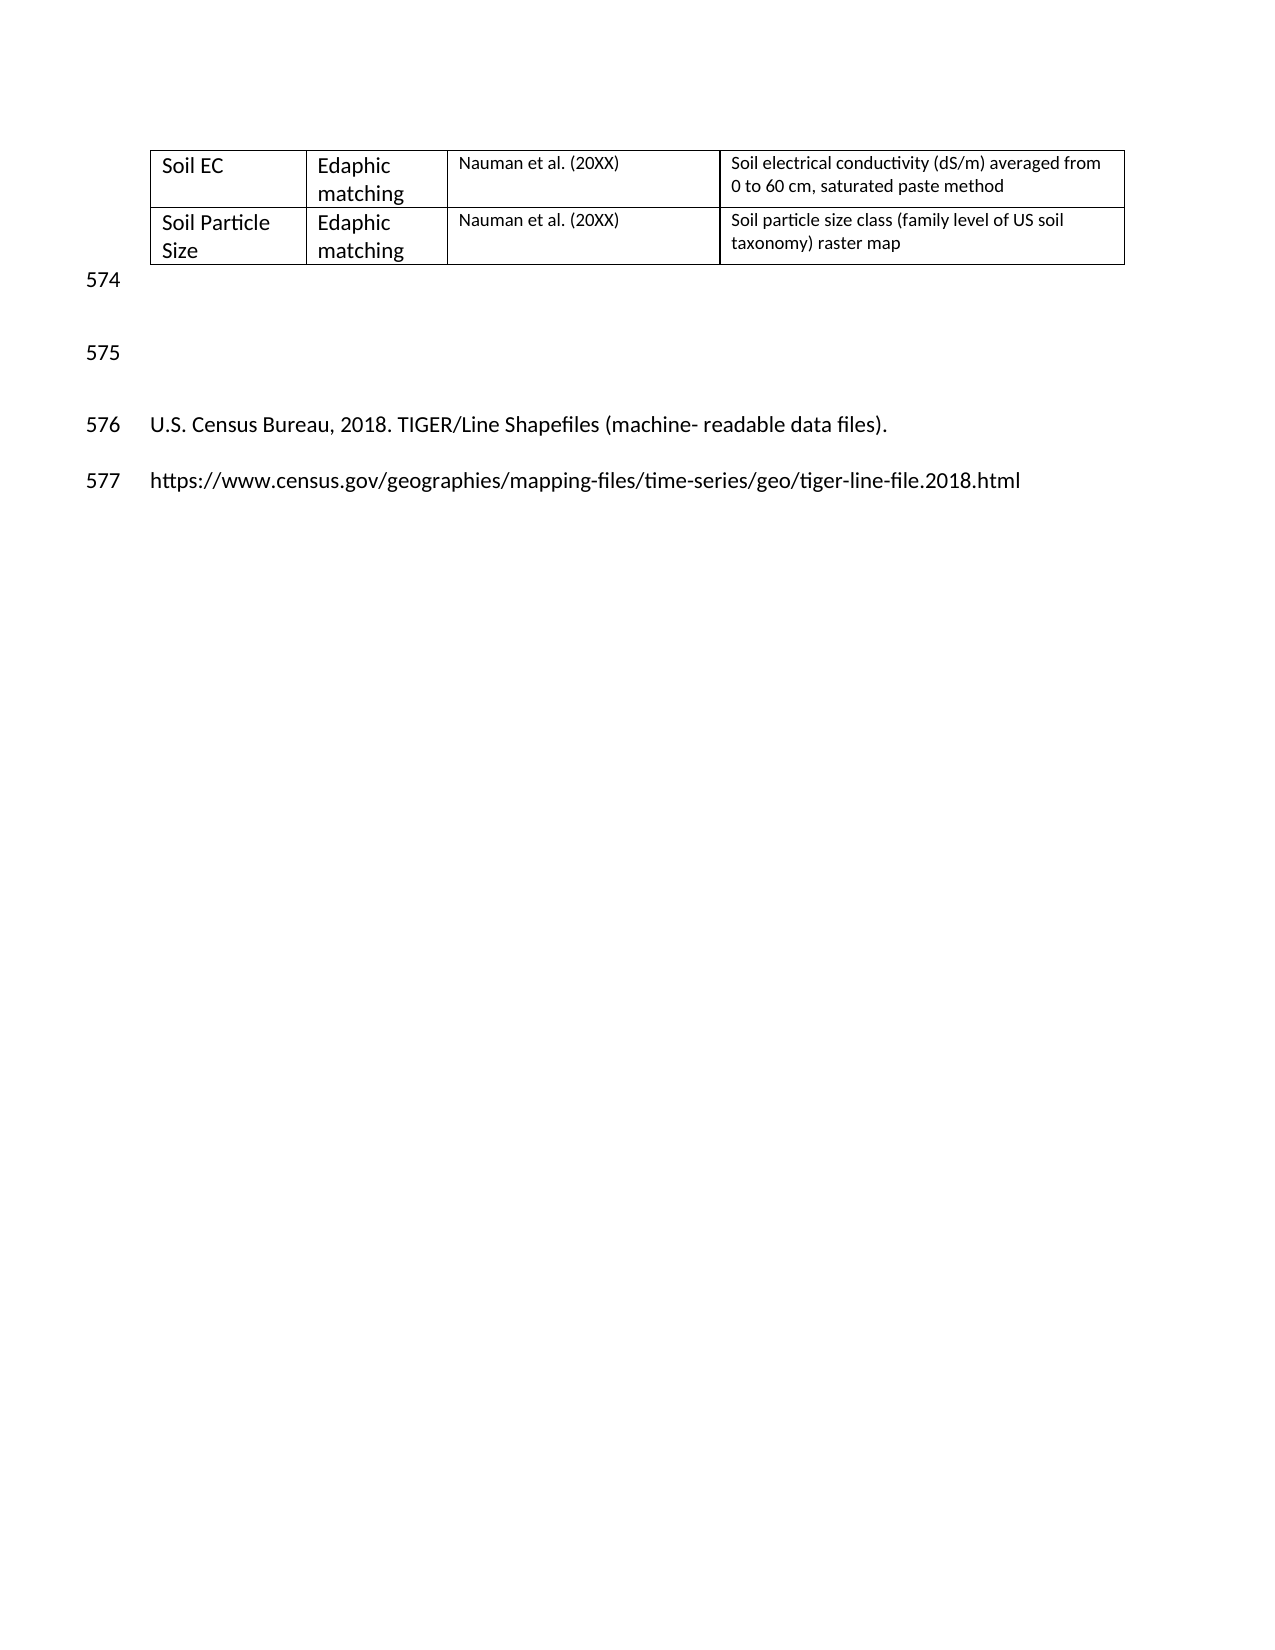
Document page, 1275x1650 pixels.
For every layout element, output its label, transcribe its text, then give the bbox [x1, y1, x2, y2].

table_cell Soil particle size class (family level of US soil taxonomy) raster map [721, 208, 1124, 264]
table_cell Nauman et al. (20XX) [448, 151, 719, 207]
text U.S. Census Bureau, 2018. TIGER/Line Shapefiles (machine- readable data files). https://www.census.gov/geographies/mapping-files/time-series/geo/tiger-line-file.2018.html [150, 411, 1125, 495]
table_cell Soil Particle Size [151, 208, 306, 264]
table_cell Edaphic matching [307, 151, 447, 207]
table_cell Edaphic matching [307, 208, 447, 264]
table_cell Soil EC [151, 151, 306, 207]
table_cell Nauman et al. (20XX) [448, 208, 719, 264]
table_cell Soil electrical conductivity (dS/m) averaged from 0 to 60 cm, saturated paste method [721, 151, 1124, 207]
